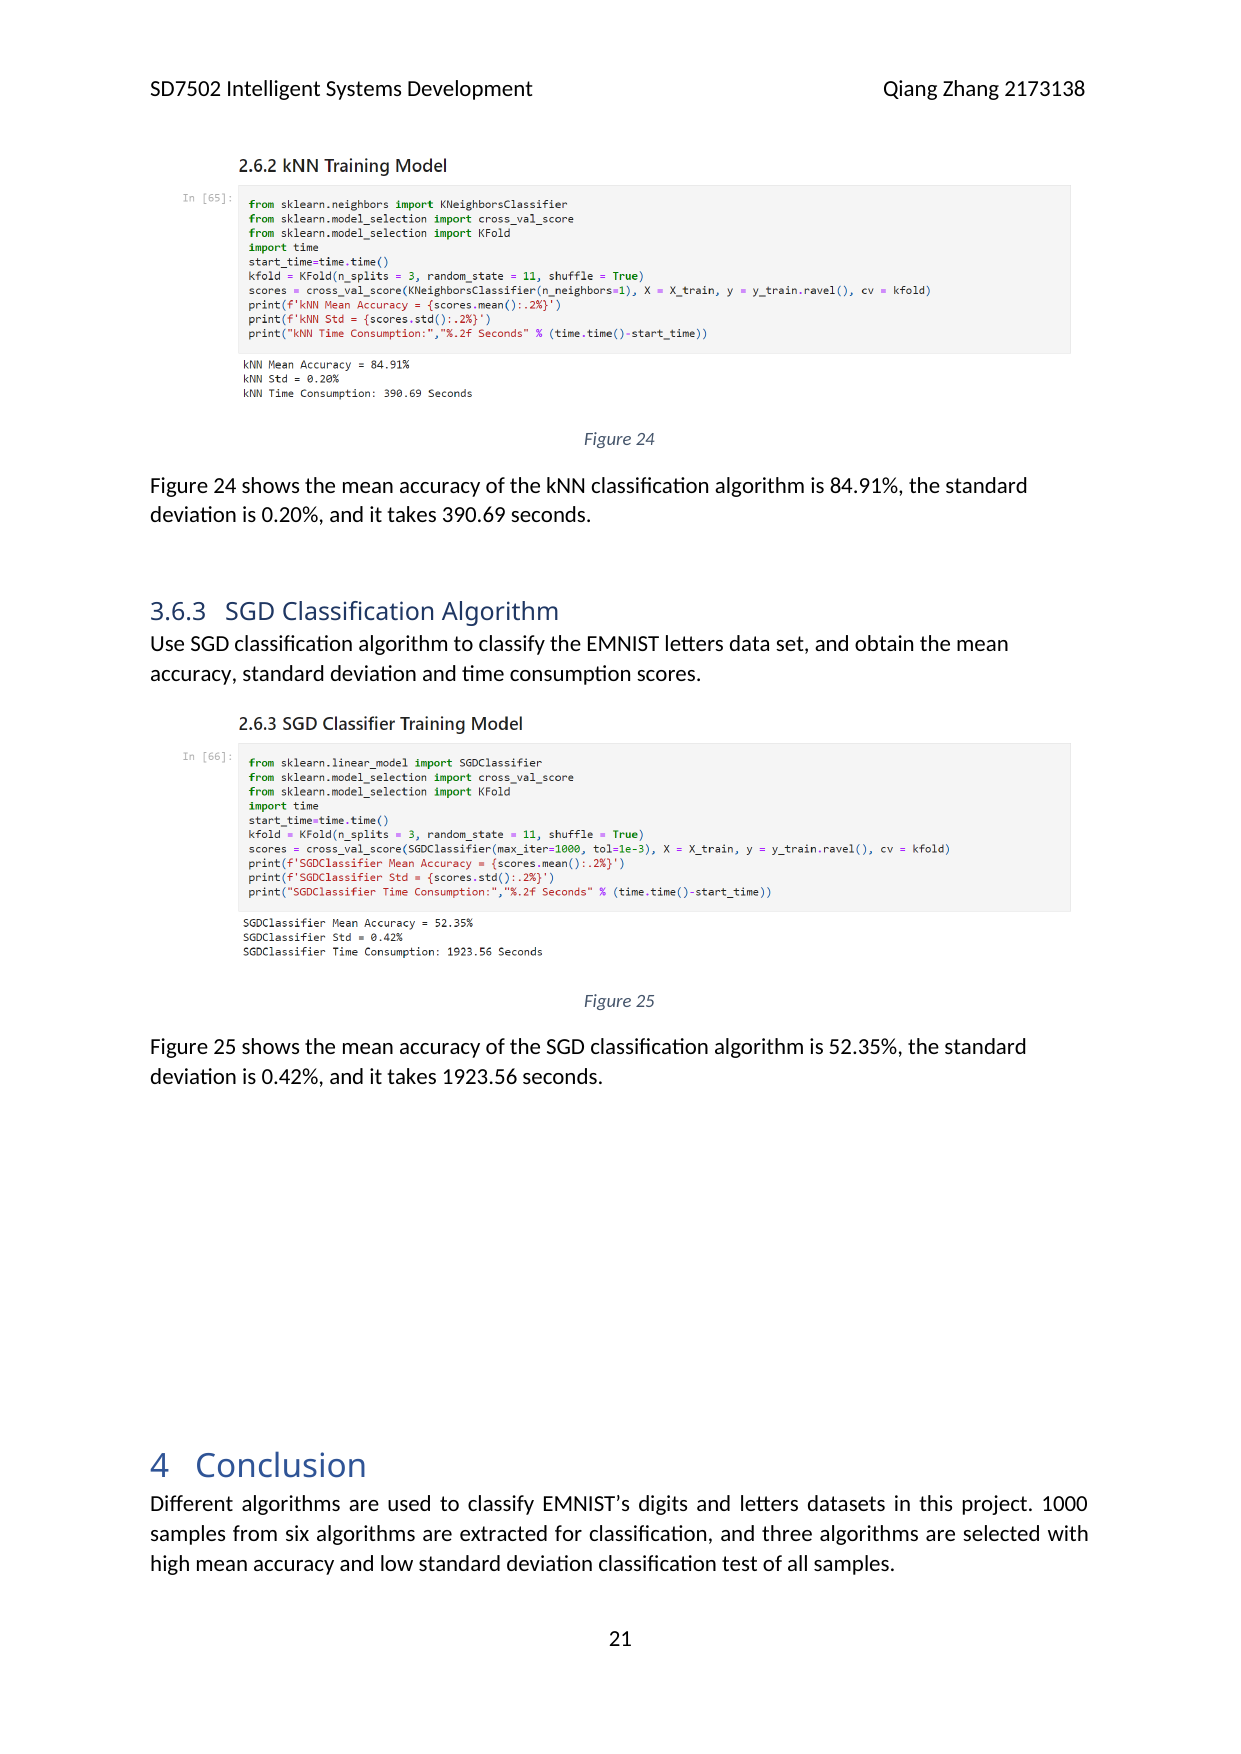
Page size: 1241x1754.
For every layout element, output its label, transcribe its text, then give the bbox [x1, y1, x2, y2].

text Figure 25 shows the mean accuracy of the SGD classification algorithm is 52.35%, the standard deviation is 0.42%, and it takes 1923.56 seconds. [150, 1032, 1090, 1090]
picture [150, 705, 1091, 971]
text Different algorithms are used to classify EMNIST’s digits and letters datasets in this project. 1000 samples from six algorithms are extracted for classification, and three algorithms are selected with high mean accuracy and low standard deviation classification test of all samples. [150, 1489, 1090, 1577]
text Use SGD classification algorithm to classify the EMNIST letters data set, and obtain the mean accuracy, standard deviation and time consumption scores. [150, 629, 1090, 687]
picture [150, 150, 1091, 409]
subtitle SGD Classification Algorithm [150, 593, 1090, 627]
subtitle Conclusion [150, 1441, 1090, 1487]
text Figure 24 shows the mean accuracy of the kNN classification algorithm is 84.91%, the standard deviation is 0.20%, and it takes 390.69 seconds. [150, 471, 1090, 529]
